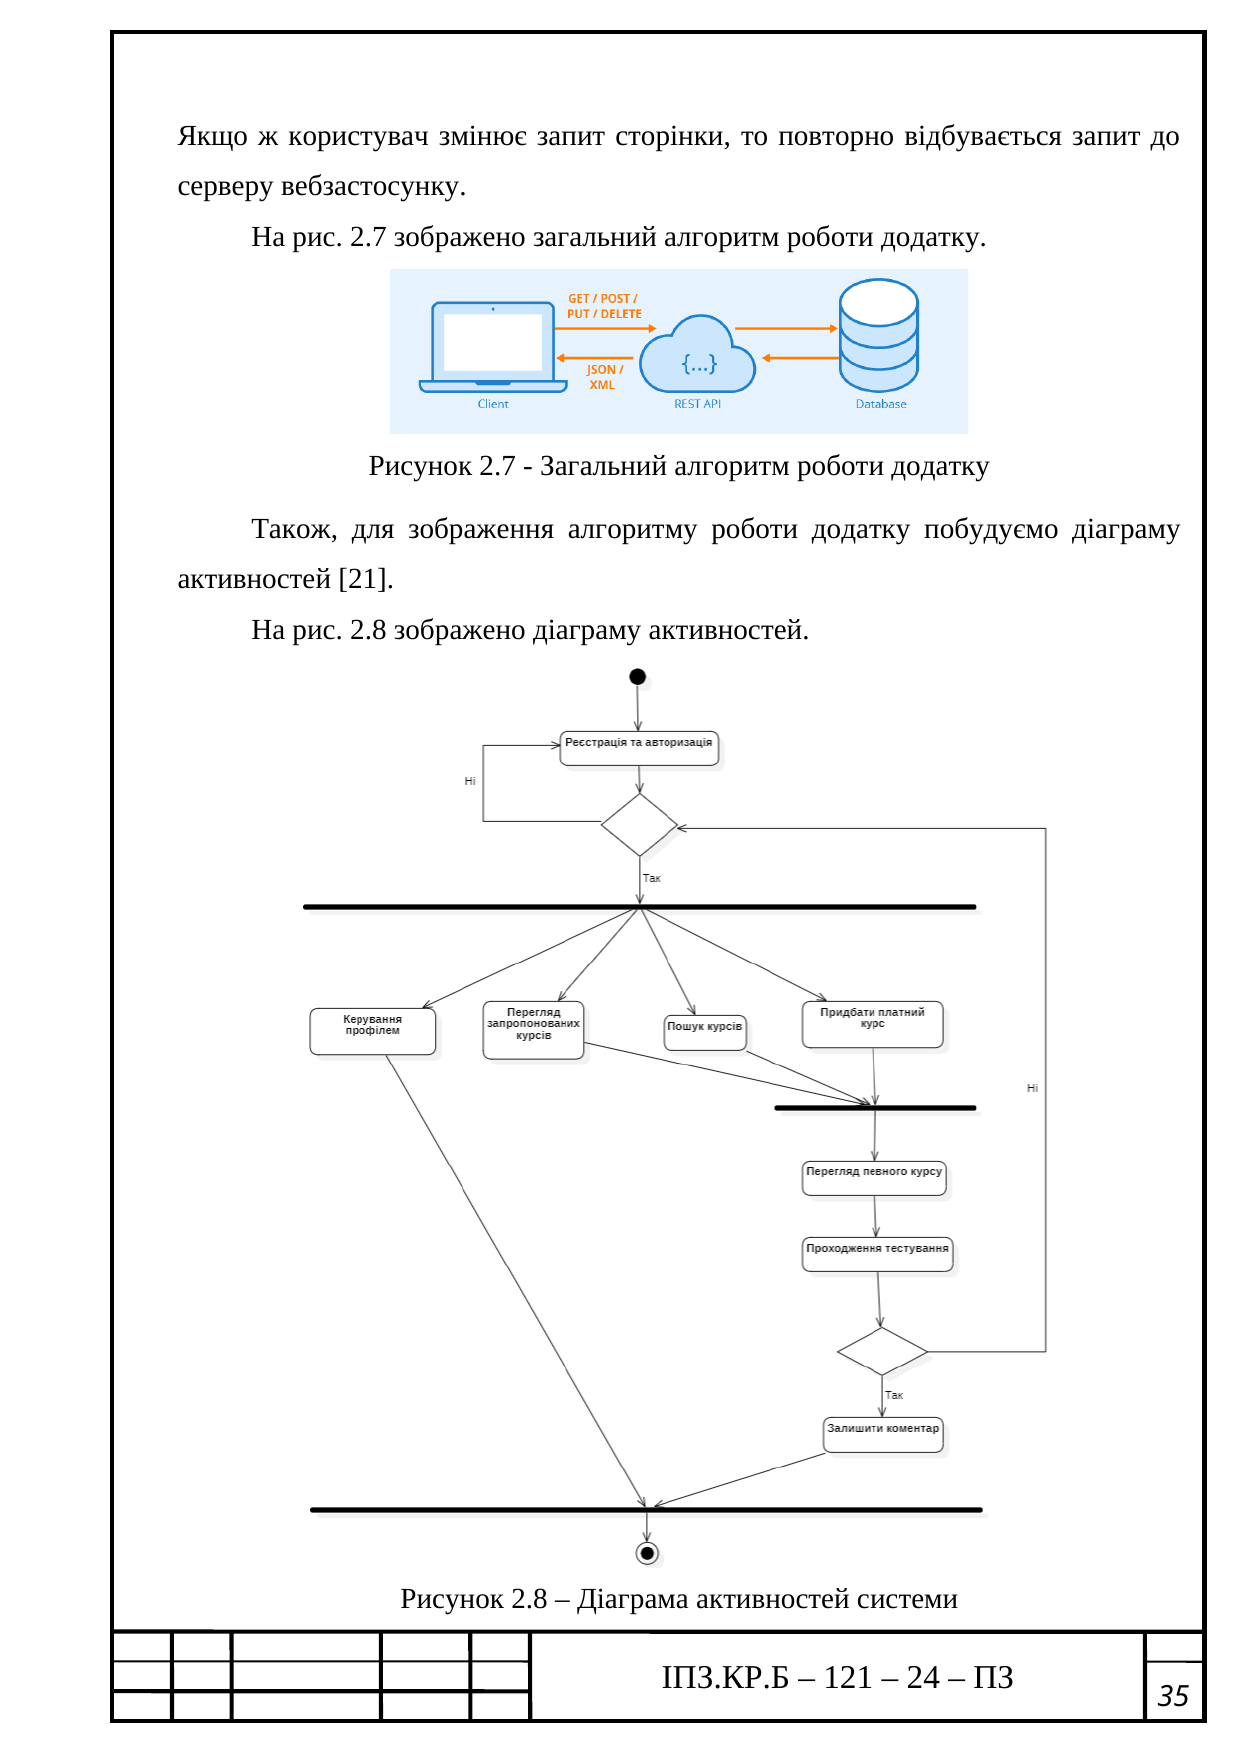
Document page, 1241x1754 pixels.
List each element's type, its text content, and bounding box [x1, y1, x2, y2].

list Також, для зображення алгоритму роботи додатку побудуємо діаграму активностей [21]. [177, 511, 1181, 595]
picture [390, 269, 969, 434]
list Рисунок 2.8 – Діаграма активностей системи [177, 1582, 1181, 1615]
list На рис. 2.8 зображено діаграму активностей. [177, 612, 1181, 645]
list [177, 118, 1181, 202]
list На рис. 2.7 зображено загальний алгоритм роботи додатку. [177, 219, 1181, 252]
picture [294, 662, 1064, 1568]
list Рисунок 2.7 - Загальний алгоритм роботи додатку [177, 448, 1181, 482]
